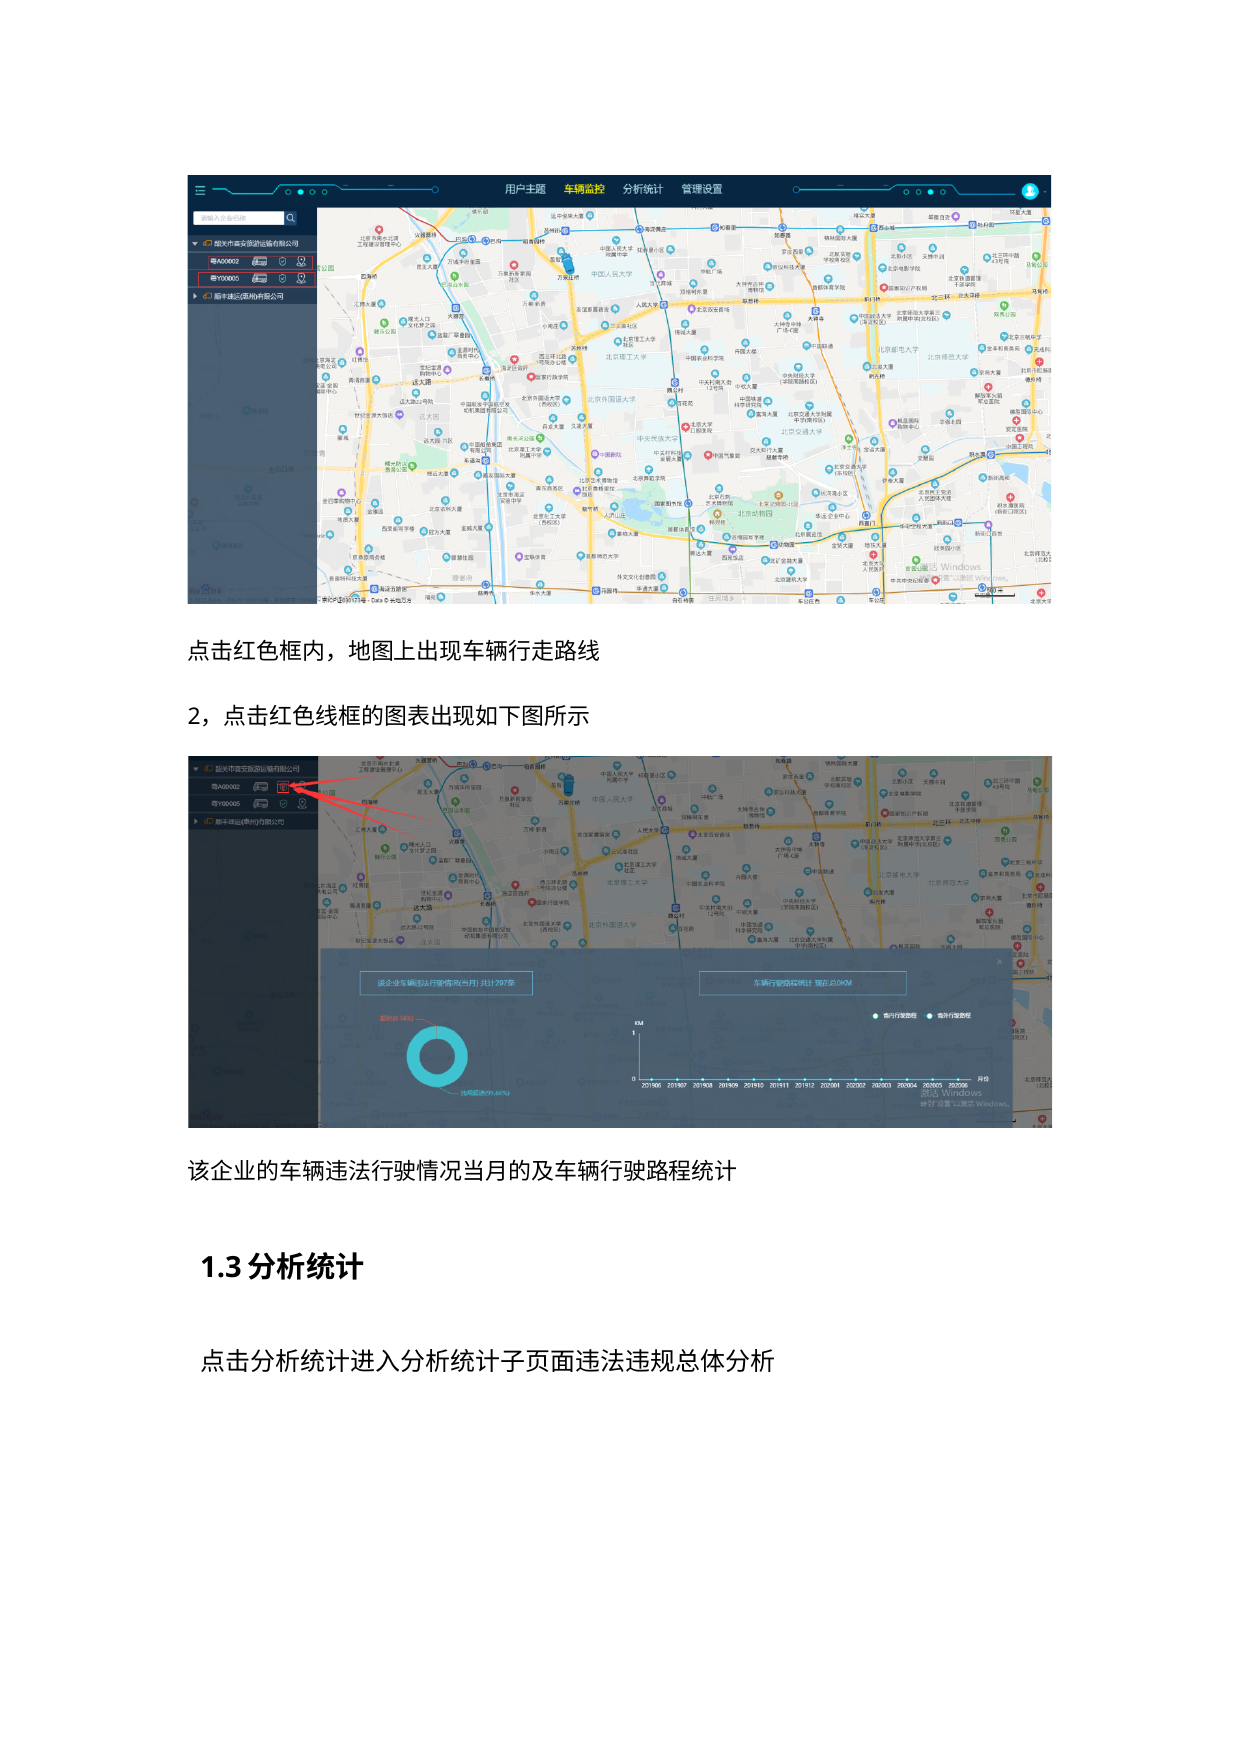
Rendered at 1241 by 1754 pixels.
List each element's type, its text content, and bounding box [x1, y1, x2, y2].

list 1.3分析统计 [200, 1232, 1053, 1297]
text 2，点击红色线框的图表出现如下图所示 [187, 682, 1053, 747]
text 点击红色框内，地图上出现车辆行走路线 [187, 617, 1053, 682]
picture [187, 756, 1053, 1128]
list 点击分析统计进入分析统计子页面违法违规总体分析 [200, 1327, 1053, 1392]
picture [187, 175, 1052, 604]
text 该企业的车辆违法行驶情况当月的及车辆行驶路程统计 [187, 1137, 1053, 1202]
